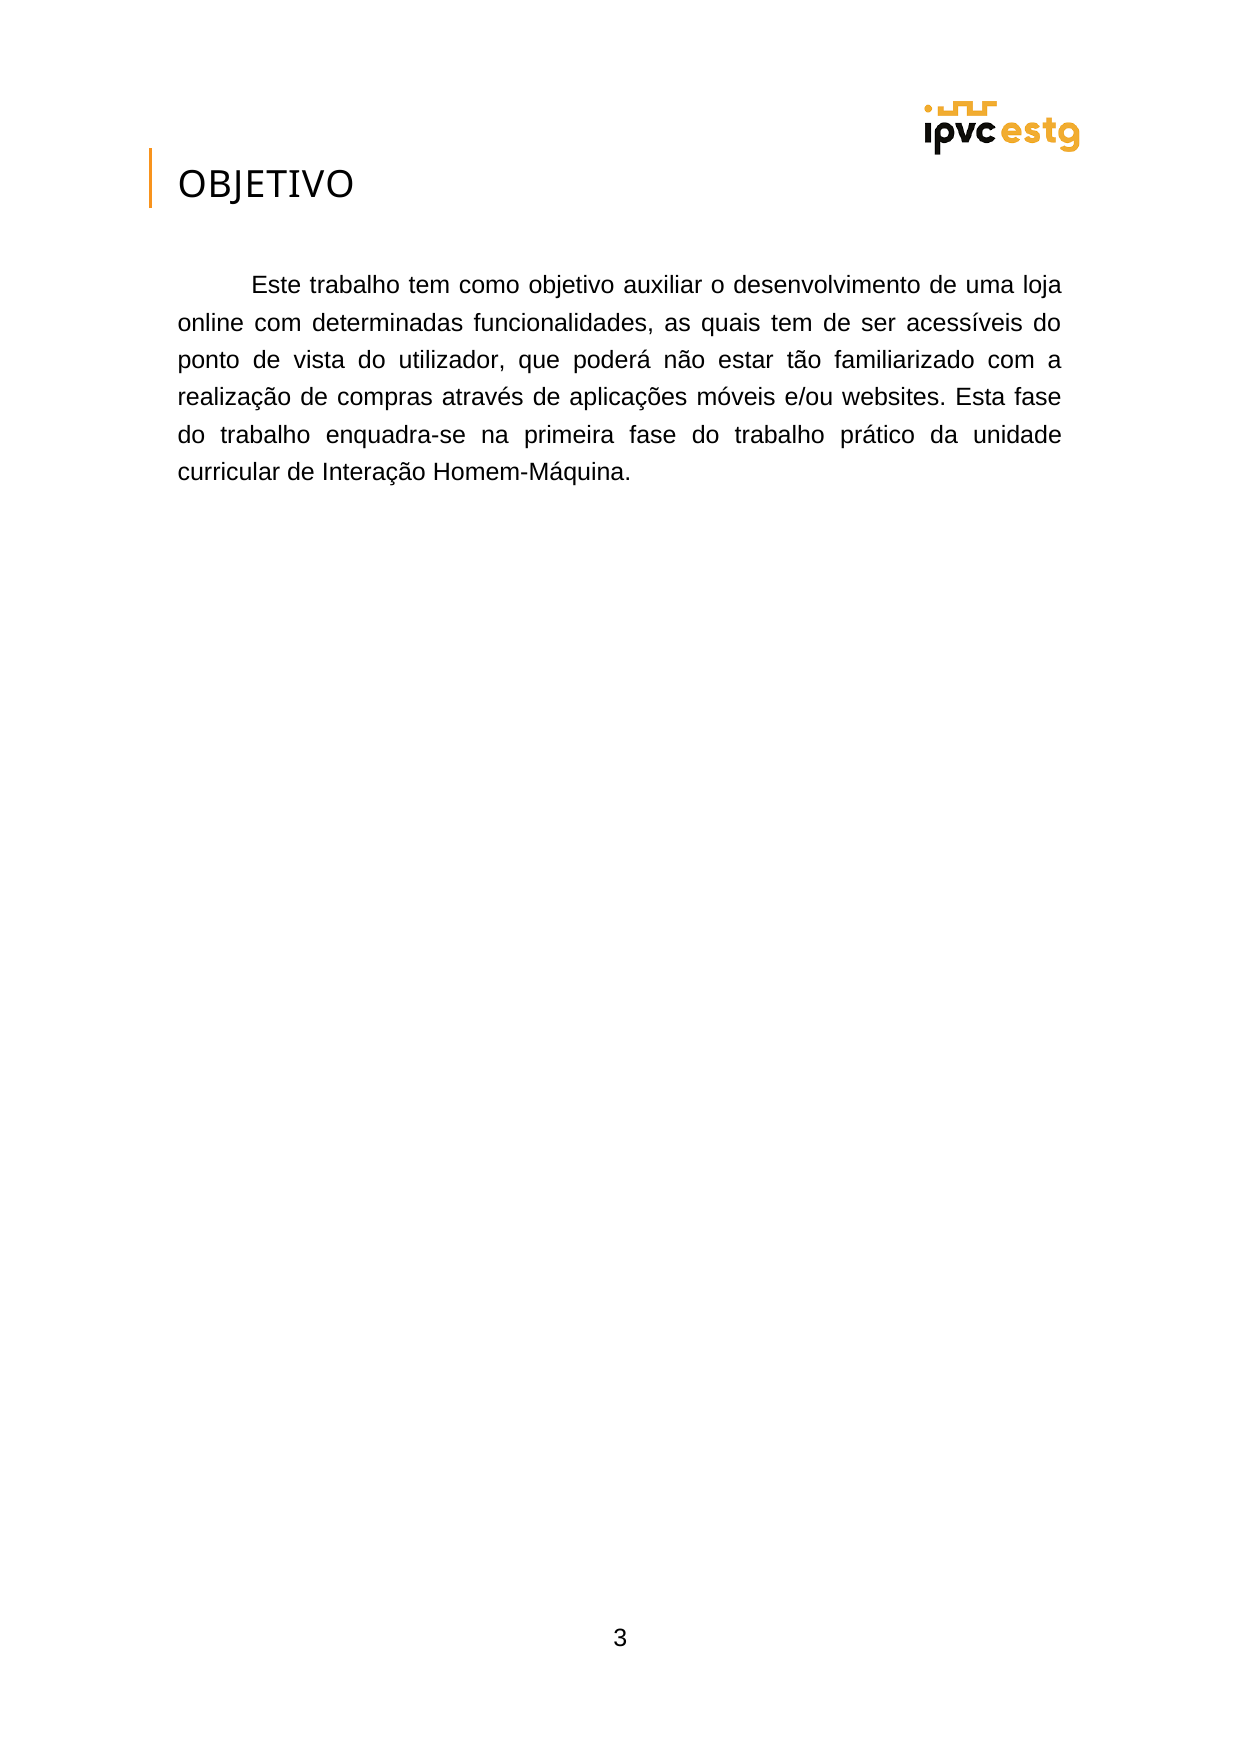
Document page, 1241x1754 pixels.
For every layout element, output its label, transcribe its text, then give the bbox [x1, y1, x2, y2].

subtitle Objetivo [177, 148, 1063, 208]
text Este trabalho tem como objetivo auxiliar o desenvolvimento de uma loja online com determinadas funcionalidades, as quais tem de ser acessíveis do ponto de vista do utilizador, que poderá não estar tão familiarizado com a realização de compras através de aplicações móveis e/ou websites. Esta fase do trabalho enquadra-se na primeira fase do trabalho prático da unidade curricular de Interação Homem-Máquina. [177, 270, 1063, 486]
picture [919, 85, 1082, 158]
